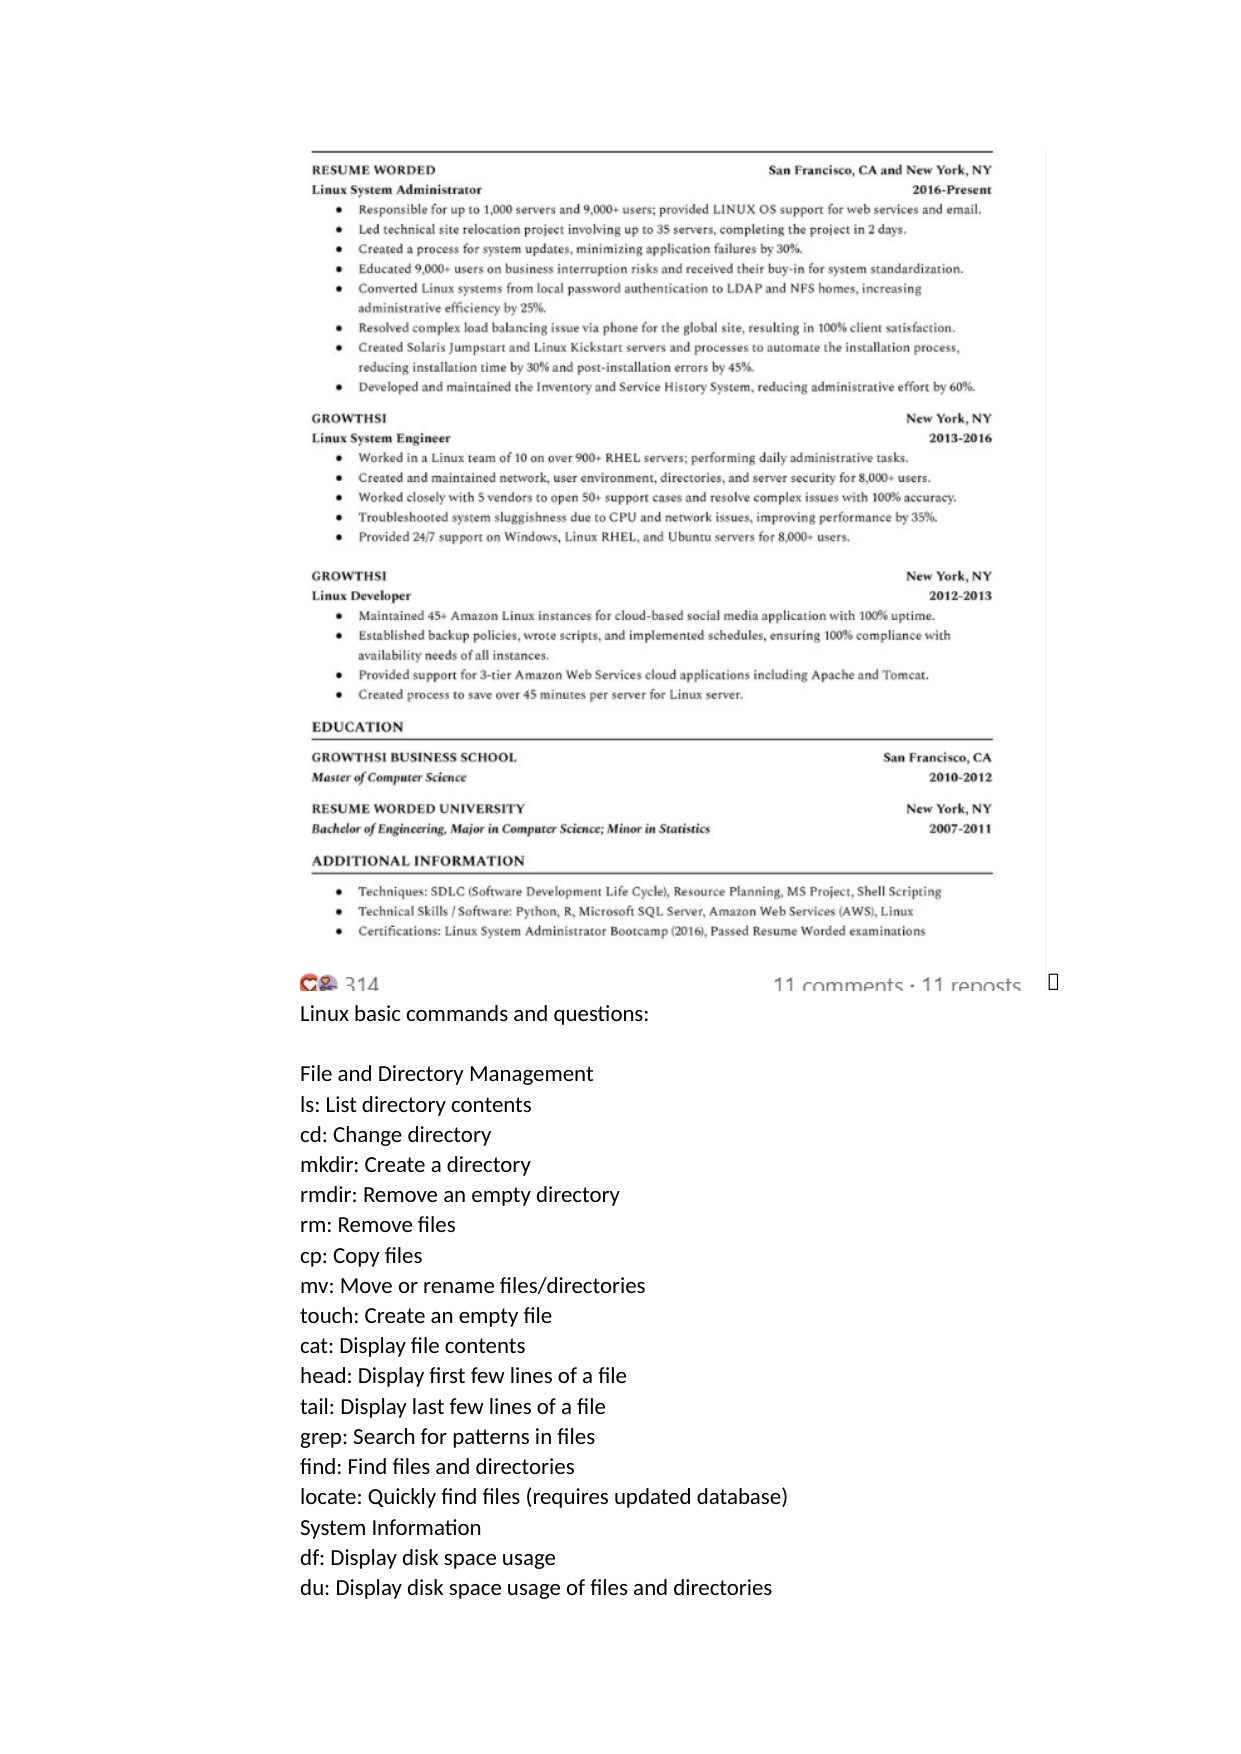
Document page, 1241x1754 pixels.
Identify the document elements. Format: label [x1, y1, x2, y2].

picture [300, 150, 1047, 991]
list [262, 150, 1090, 1601]
